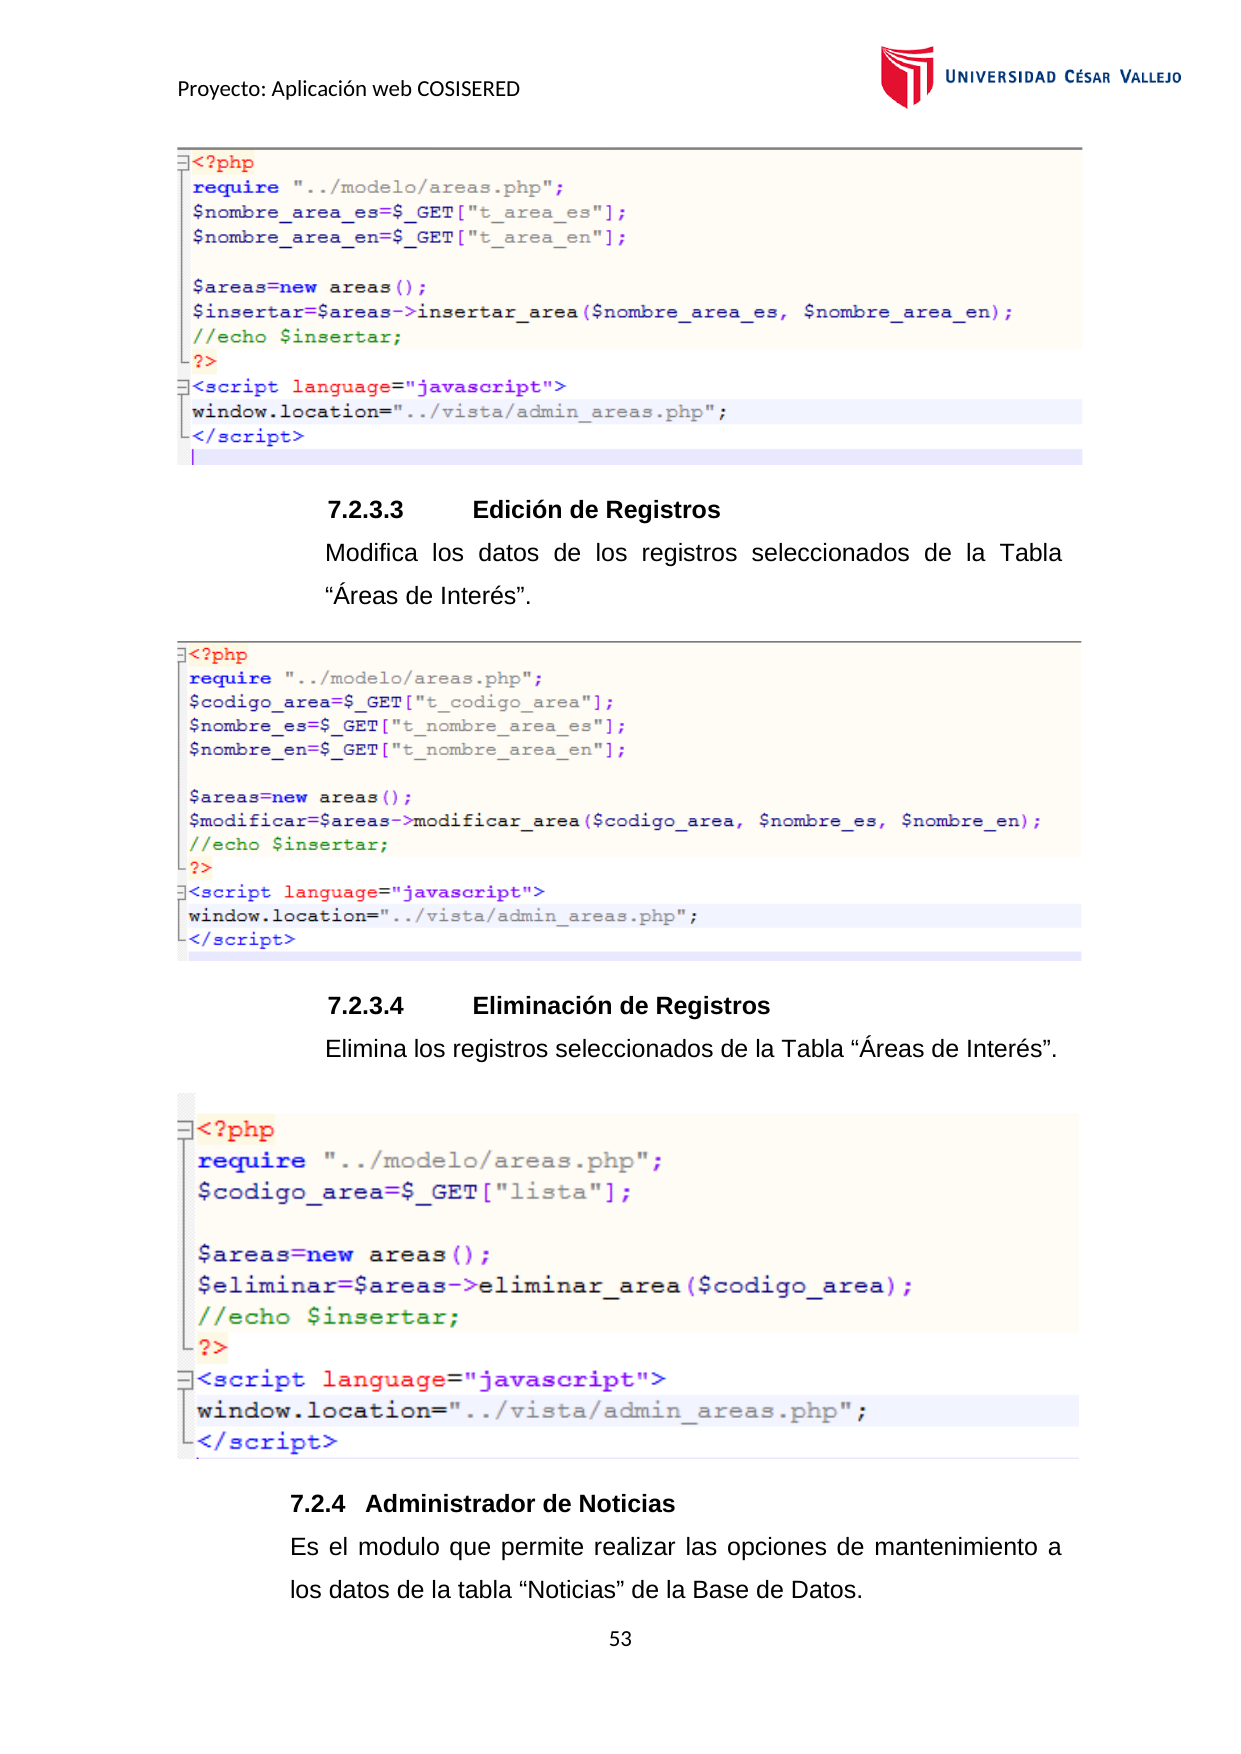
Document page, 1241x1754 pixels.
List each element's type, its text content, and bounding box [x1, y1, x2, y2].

subtitle Edición de Registros [327, 495, 1063, 524]
picture [872, 33, 1190, 118]
picture [177, 641, 1082, 961]
subtitle Administrador de Noticias [290, 1489, 1063, 1517]
text Modifica los datos de los registros seleccionados de la Tabla “Áreas de Interés”. [325, 538, 1063, 610]
text Elimina los registros seleccionados de la Tabla “Áreas de Interés”. [325, 1034, 1063, 1063]
picture [177, 147, 1083, 465]
subtitle Eliminación de Registros [327, 991, 1063, 1019]
picture [177, 1093, 1079, 1459]
list Es el modulo que permite realizar las opciones de mantenimiento a los datos de la tabla “Noticias” de la Base de Datos. [290, 1532, 1063, 1604]
